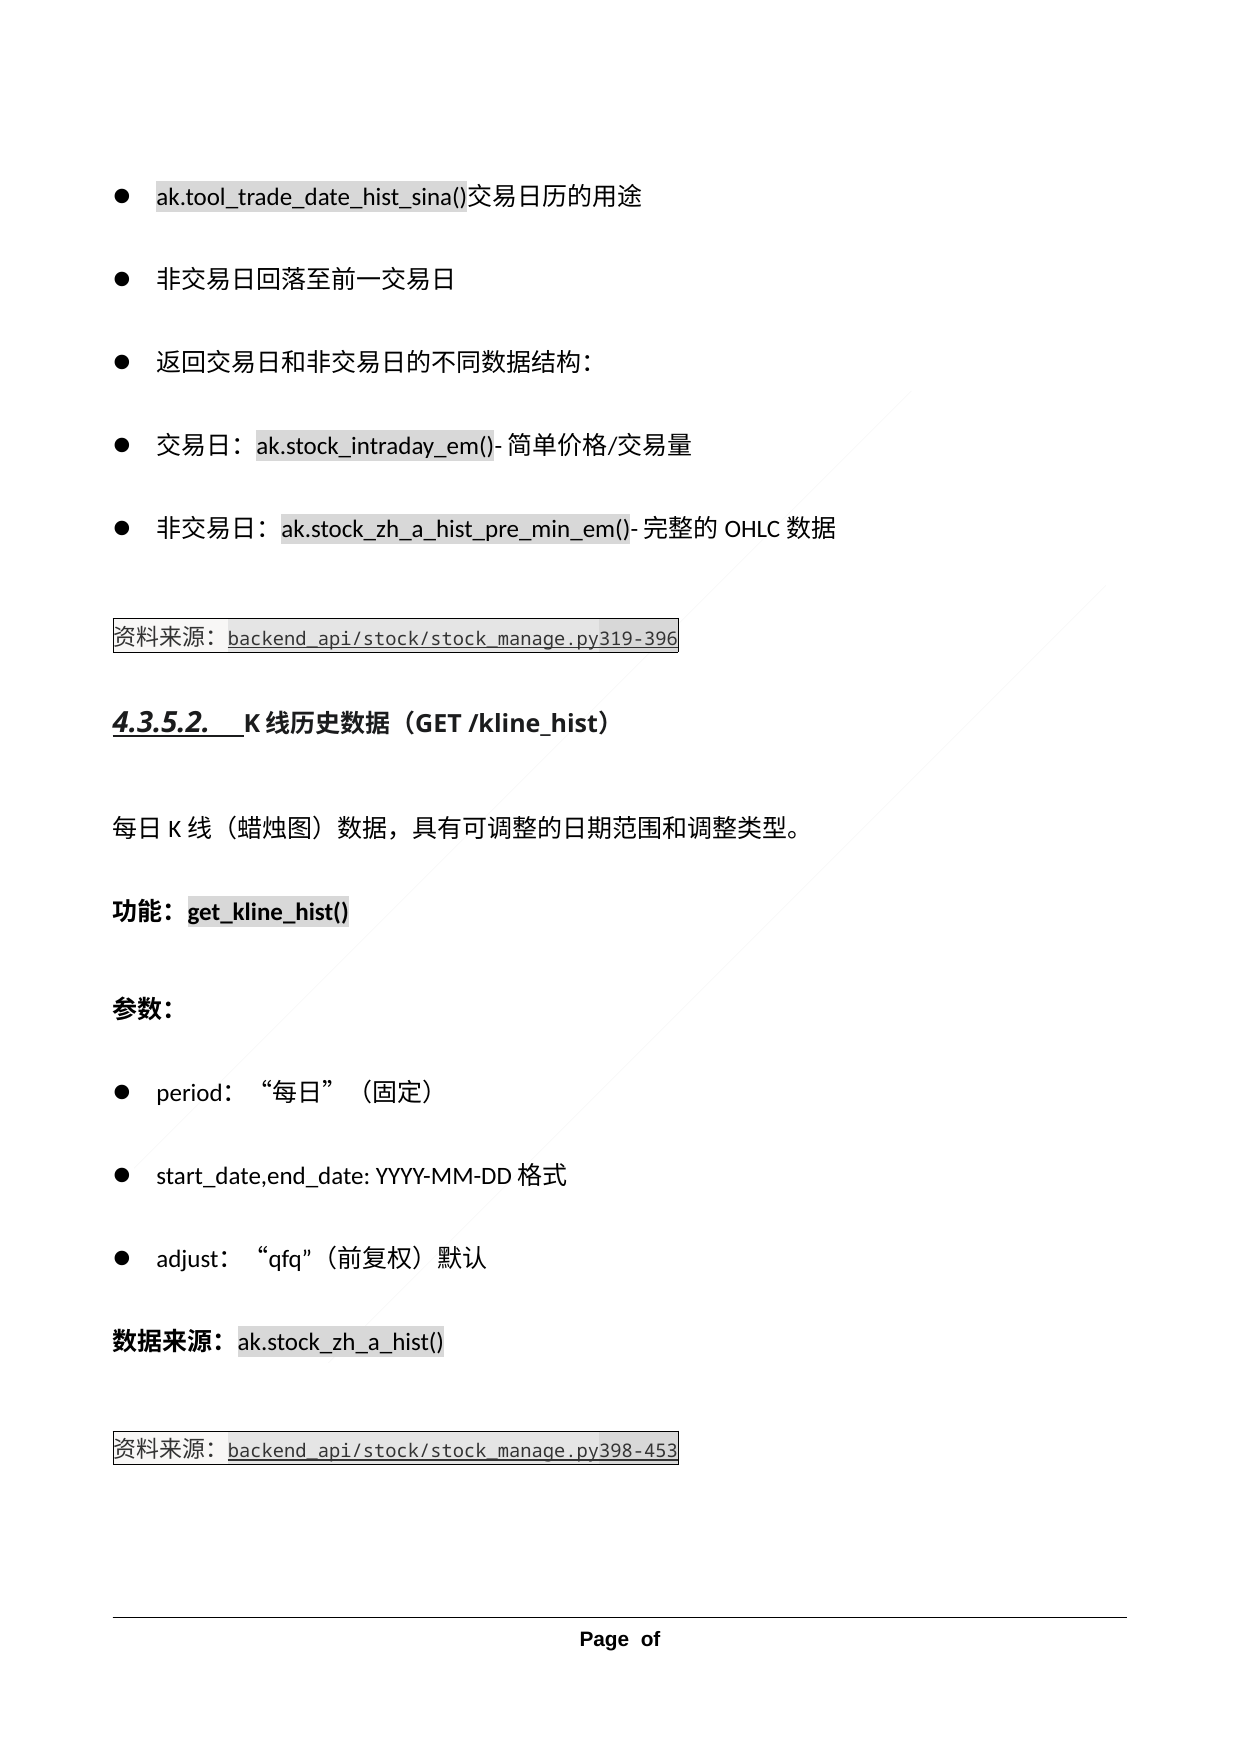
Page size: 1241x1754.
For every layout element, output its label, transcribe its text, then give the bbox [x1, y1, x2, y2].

list 交易日：ak.stock_intraday_em()- 简单价格/交易量 [112, 411, 1128, 476]
text 功能：get_kline_hist() 参数： [112, 877, 1128, 1040]
list adjust：“qfq”（前复权）默认 [112, 1224, 1128, 1289]
list 非交易日：ak.stock_zh_a_hist_pre_min_em()- 完整的 OHLC 数据 [112, 494, 1128, 559]
text 数据来源：ak.stock_zh_a_hist() [112, 1307, 1128, 1372]
text 资料来源：backend_api/stock/stock_manage.py319-396 [112, 603, 1128, 668]
list 返回交易日和非交易日的不同数据结构： [112, 328, 1128, 393]
list 非交易日回落至前一交易日 [112, 245, 1128, 310]
list period：“每日”（固定） [112, 1058, 1128, 1123]
subtitle K线历史数据（GET /kline_hist） [112, 688, 1128, 753]
list ak.tool_trade_date_hist_sina()交易日历的用途 [112, 162, 1128, 227]
text 资料来源：backend_api/stock/stock_manage.py398-453 [112, 1415, 1128, 1480]
list start_date,end_date: YYYY-MM-DD 格式 [112, 1141, 1128, 1206]
text 每日 K 线（蜡烛图）数据，具有可调整的日期范围和调整类型。 [112, 794, 1128, 859]
